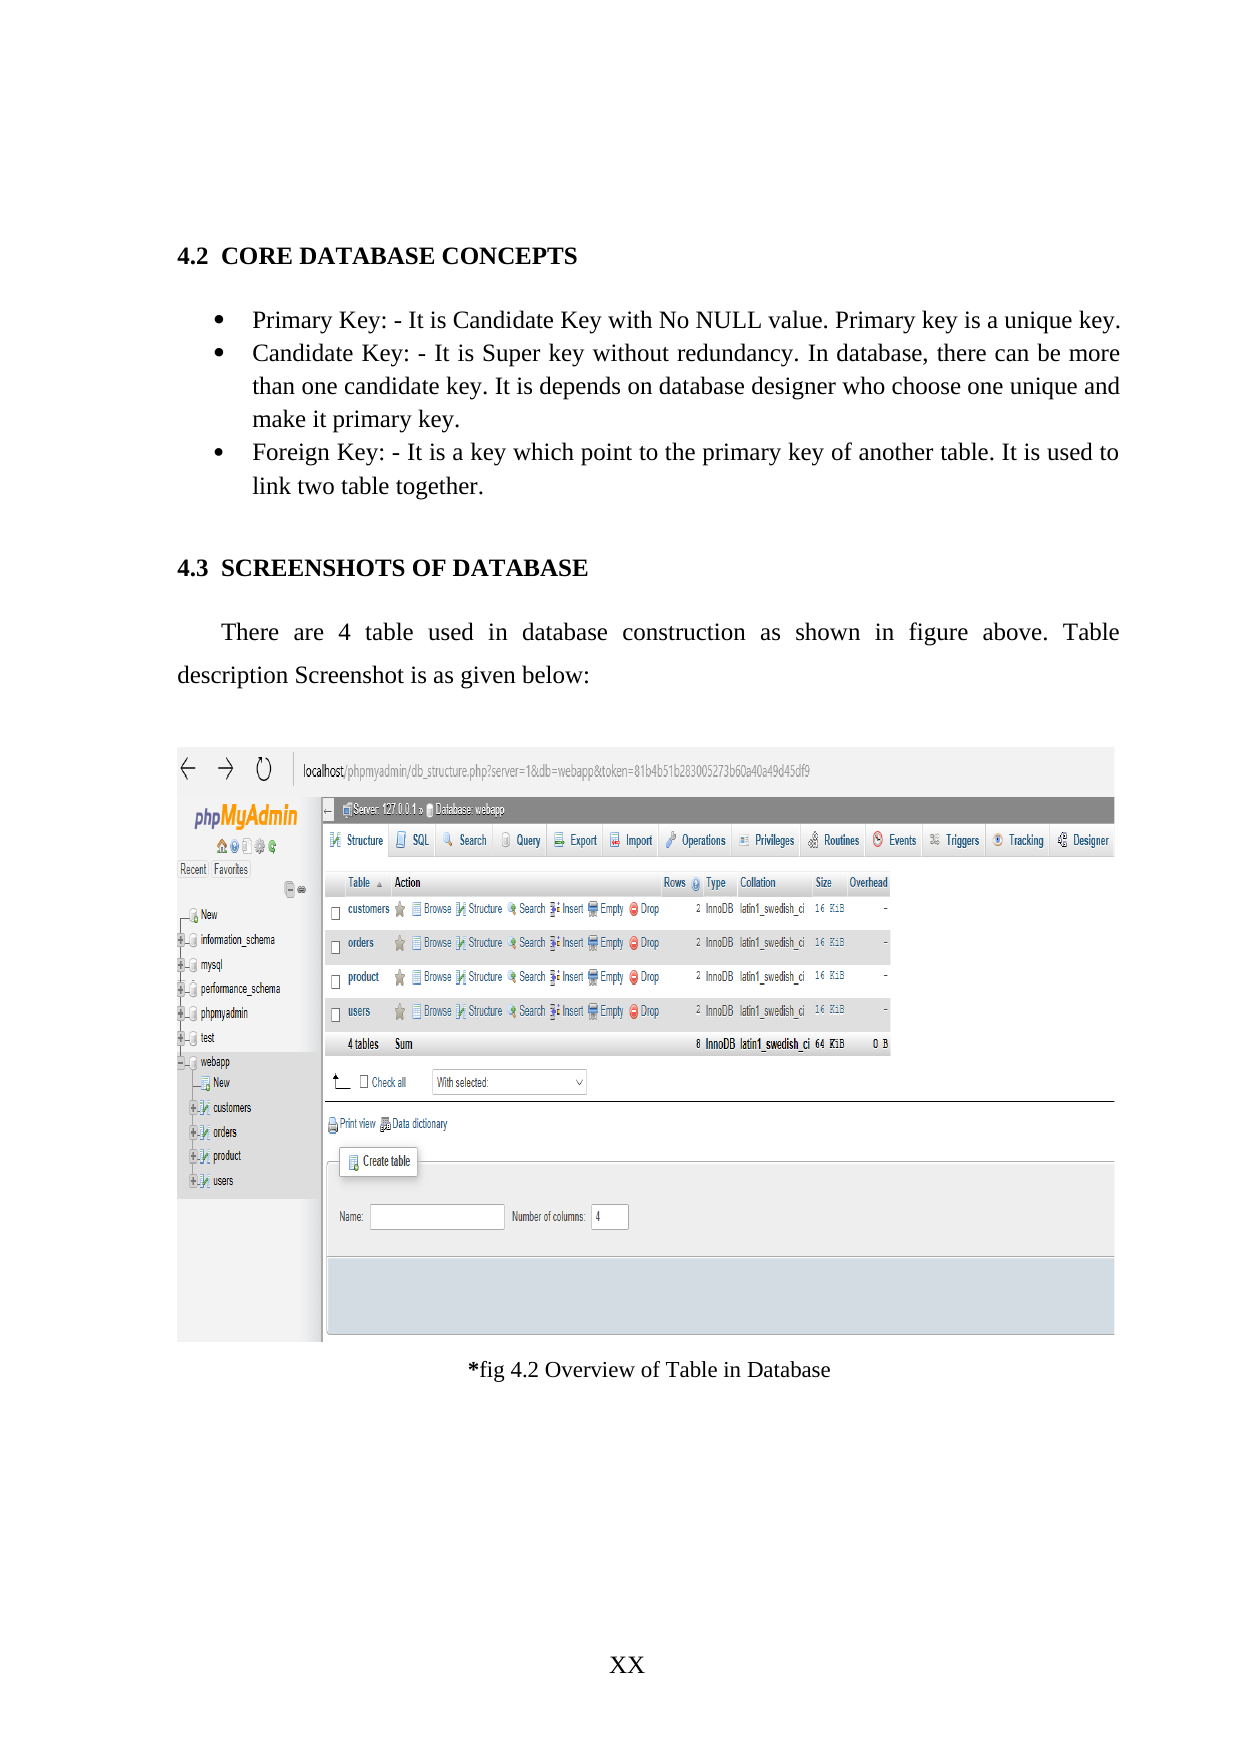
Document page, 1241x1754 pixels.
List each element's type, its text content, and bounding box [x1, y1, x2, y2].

text *fig 4.2 Overview of Table in Database [177, 1356, 1122, 1382]
list Foreign Key: - It is a key which point to the primary key of another table. It is used to link two table together. [214, 437, 1122, 501]
list Primary Key: - It is Candidate Key with No NULL value. Primary key is a unique key. [214, 305, 1122, 333]
list Candidate Key: - It is Super key without redundancy. In database, there can be more than one candidate key. It is depends on database designer who choose one unique and make it primary key. [214, 338, 1122, 432]
text There are 4 table used in database construction as shown in figure above. Table description Screenshot is as given below: [177, 617, 1122, 689]
picture [177, 747, 1115, 1342]
list CORE DATABASE CONCEPTS [177, 241, 1122, 269]
list SCREENSHOTS OF DATABASE [177, 553, 1122, 582]
